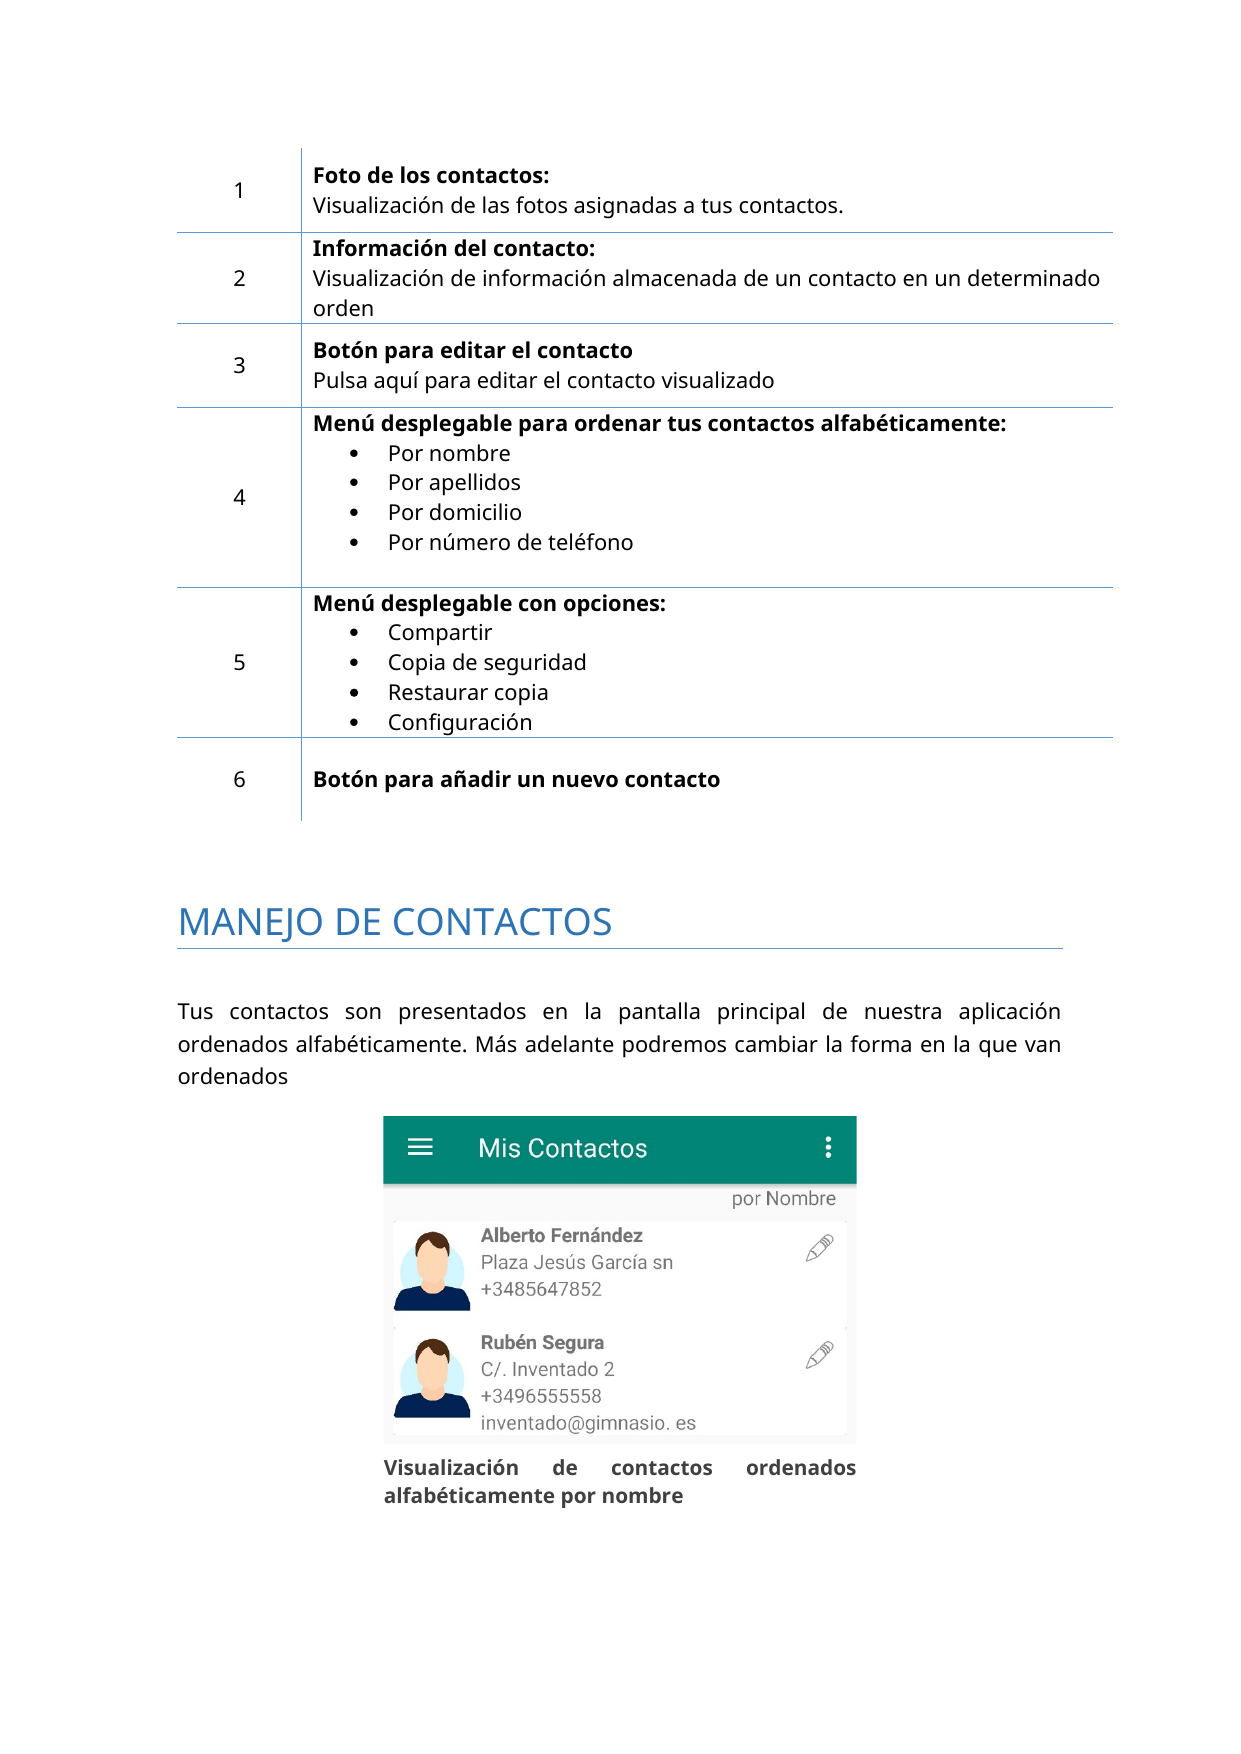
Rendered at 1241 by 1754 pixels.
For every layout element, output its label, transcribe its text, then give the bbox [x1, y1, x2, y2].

table_cell Menú desplegable con opciones: Compartir Copia de seguridad Restaurar copia Configuración [302, 588, 1113, 737]
text Tus contactos son presentados en la pantalla principal de nuestra aplicación ordenados alfabéticamente. Más adelante podremos cambiar la forma en la que van ordenados [177, 996, 1063, 1091]
table_cell 3 [177, 324, 301, 407]
table_cell Información del contacto: Visualización de información almacenada de un contacto en un determinado orden [302, 233, 1113, 322]
table_cell 2 [177, 233, 301, 322]
table_cell Botón para editar el contacto Pulsa aquí para editar el contacto visualizado [302, 324, 1113, 407]
table_cell 6 [177, 738, 301, 821]
table_cell Menú desplegable para ordenar tus contactos alfabéticamente: Por nombre Por apellidos Por domicilio Por número de teléfono [302, 408, 1113, 587]
table_cell 5 [177, 588, 301, 737]
table_cell Botón para añadir un nuevo contacto [302, 738, 1113, 821]
subtitle MANEJO DE CONTACTOS [177, 895, 1063, 948]
table_cell 4 [177, 408, 301, 587]
table_header Foto de los contactos: Visualización de las fotos asignadas a tus contactos. [302, 148, 1113, 232]
picture [383, 1116, 857, 1444]
table_header 1 [177, 148, 301, 232]
